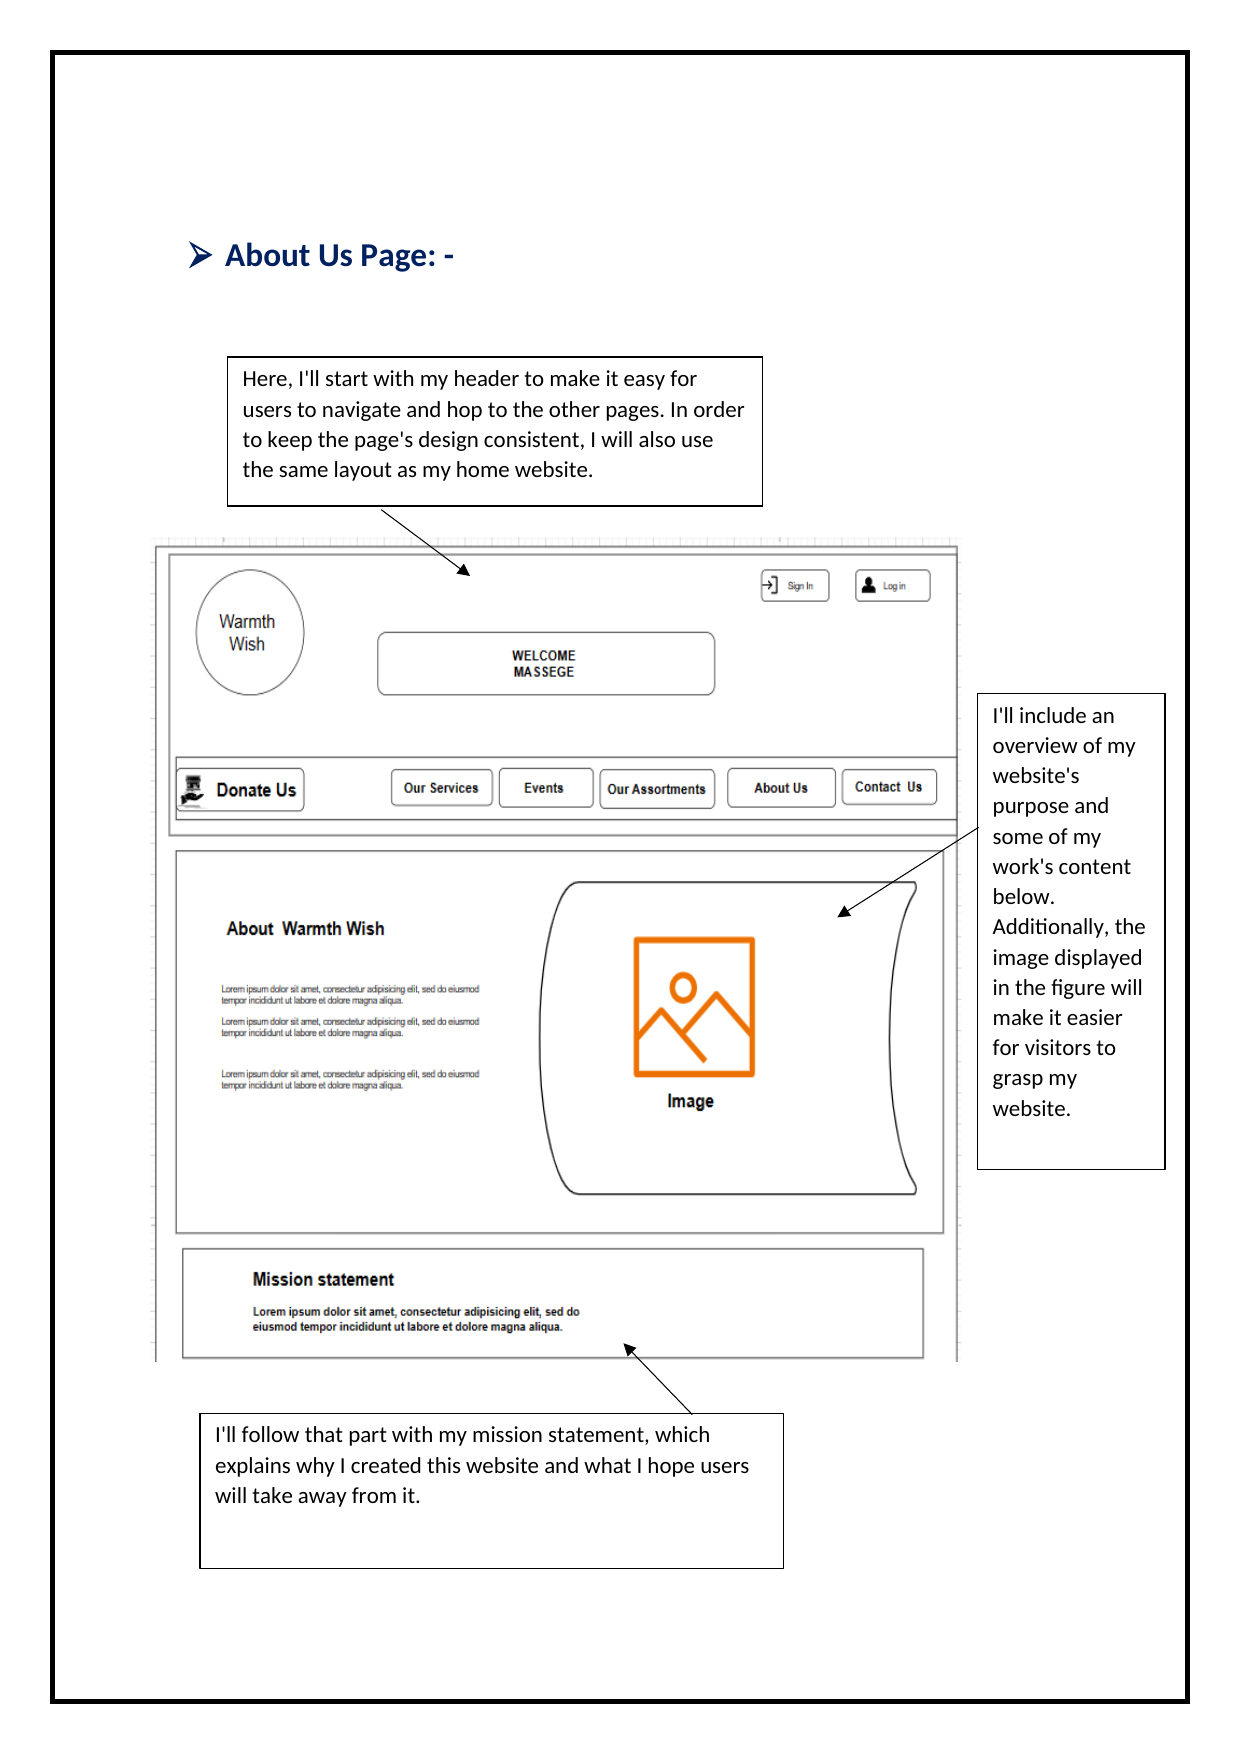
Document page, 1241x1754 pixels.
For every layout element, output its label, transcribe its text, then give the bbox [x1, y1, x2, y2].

list About Us Page: - [187, 234, 1090, 275]
picture [150, 537, 962, 1362]
